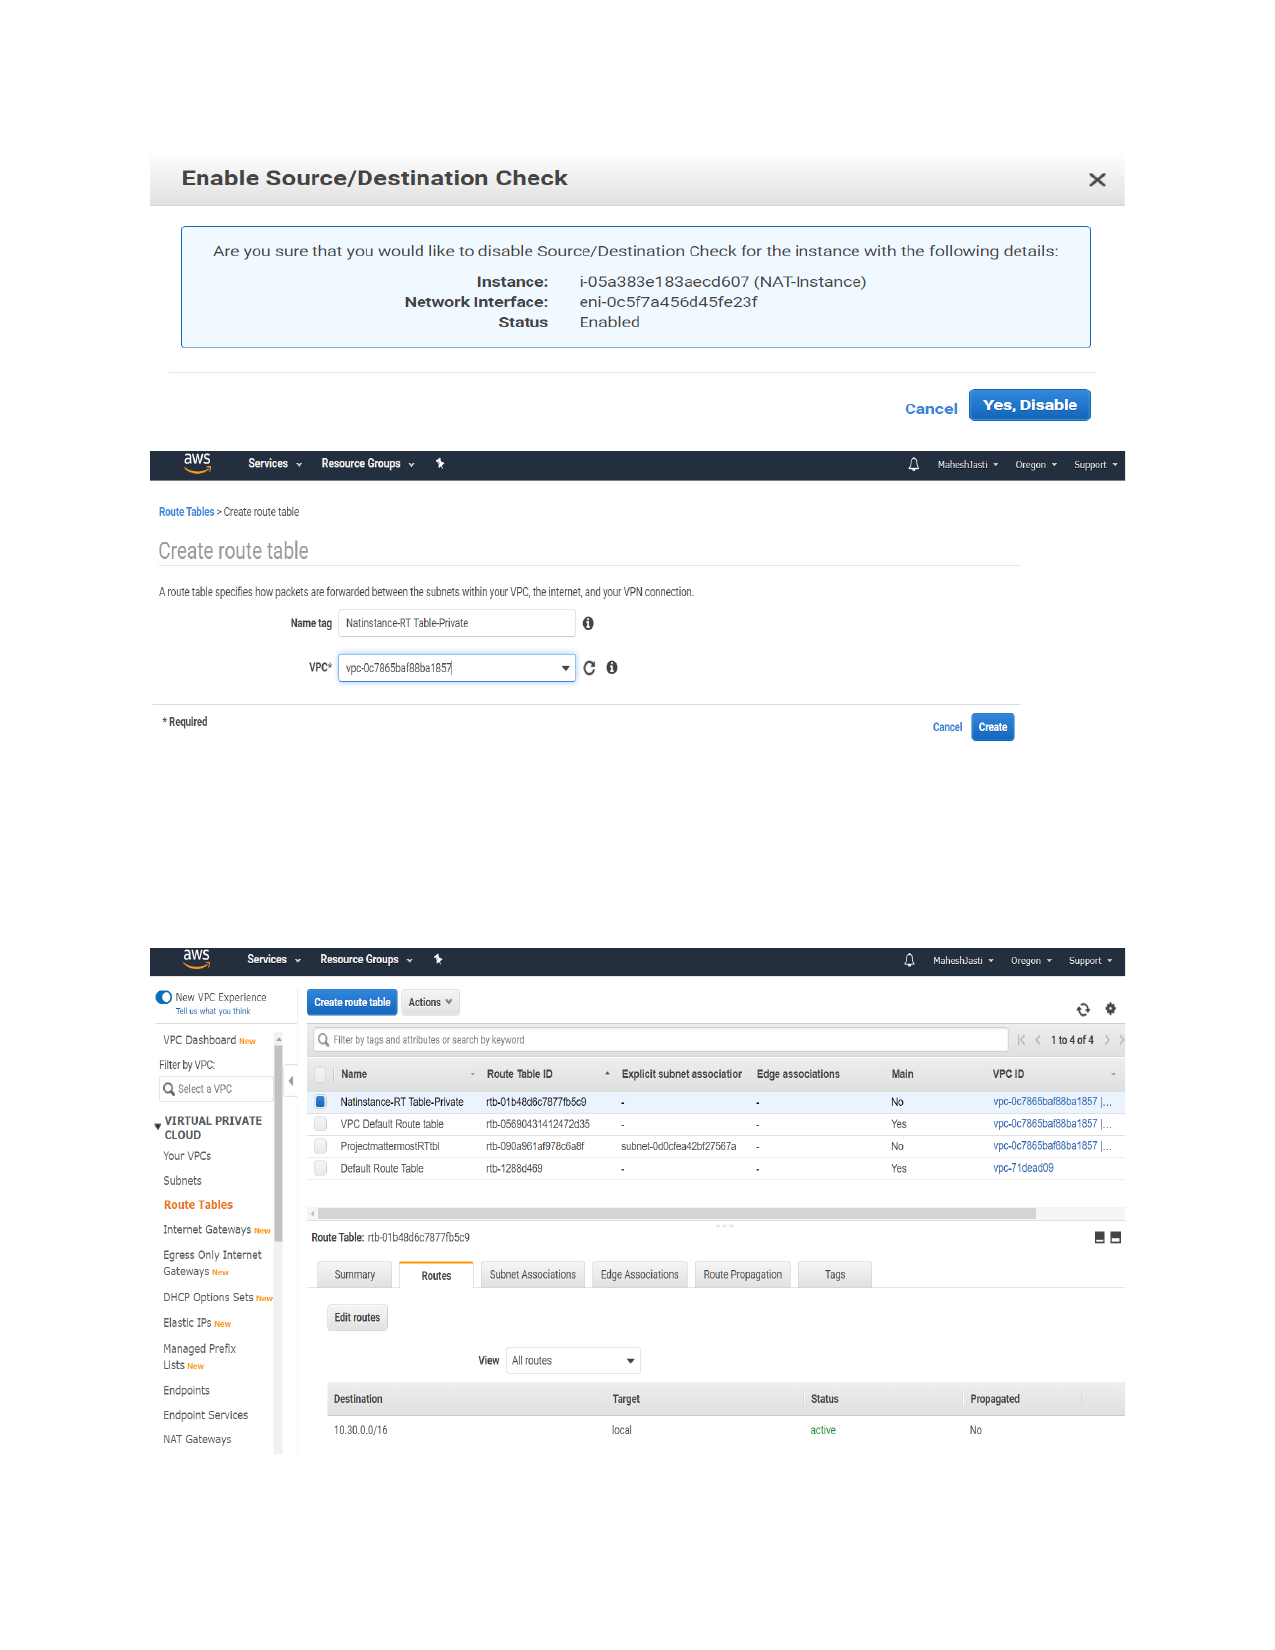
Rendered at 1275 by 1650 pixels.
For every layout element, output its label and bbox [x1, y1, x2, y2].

picture [150, 150, 1125, 433]
picture [150, 451, 1125, 752]
picture [150, 948, 1125, 1454]
